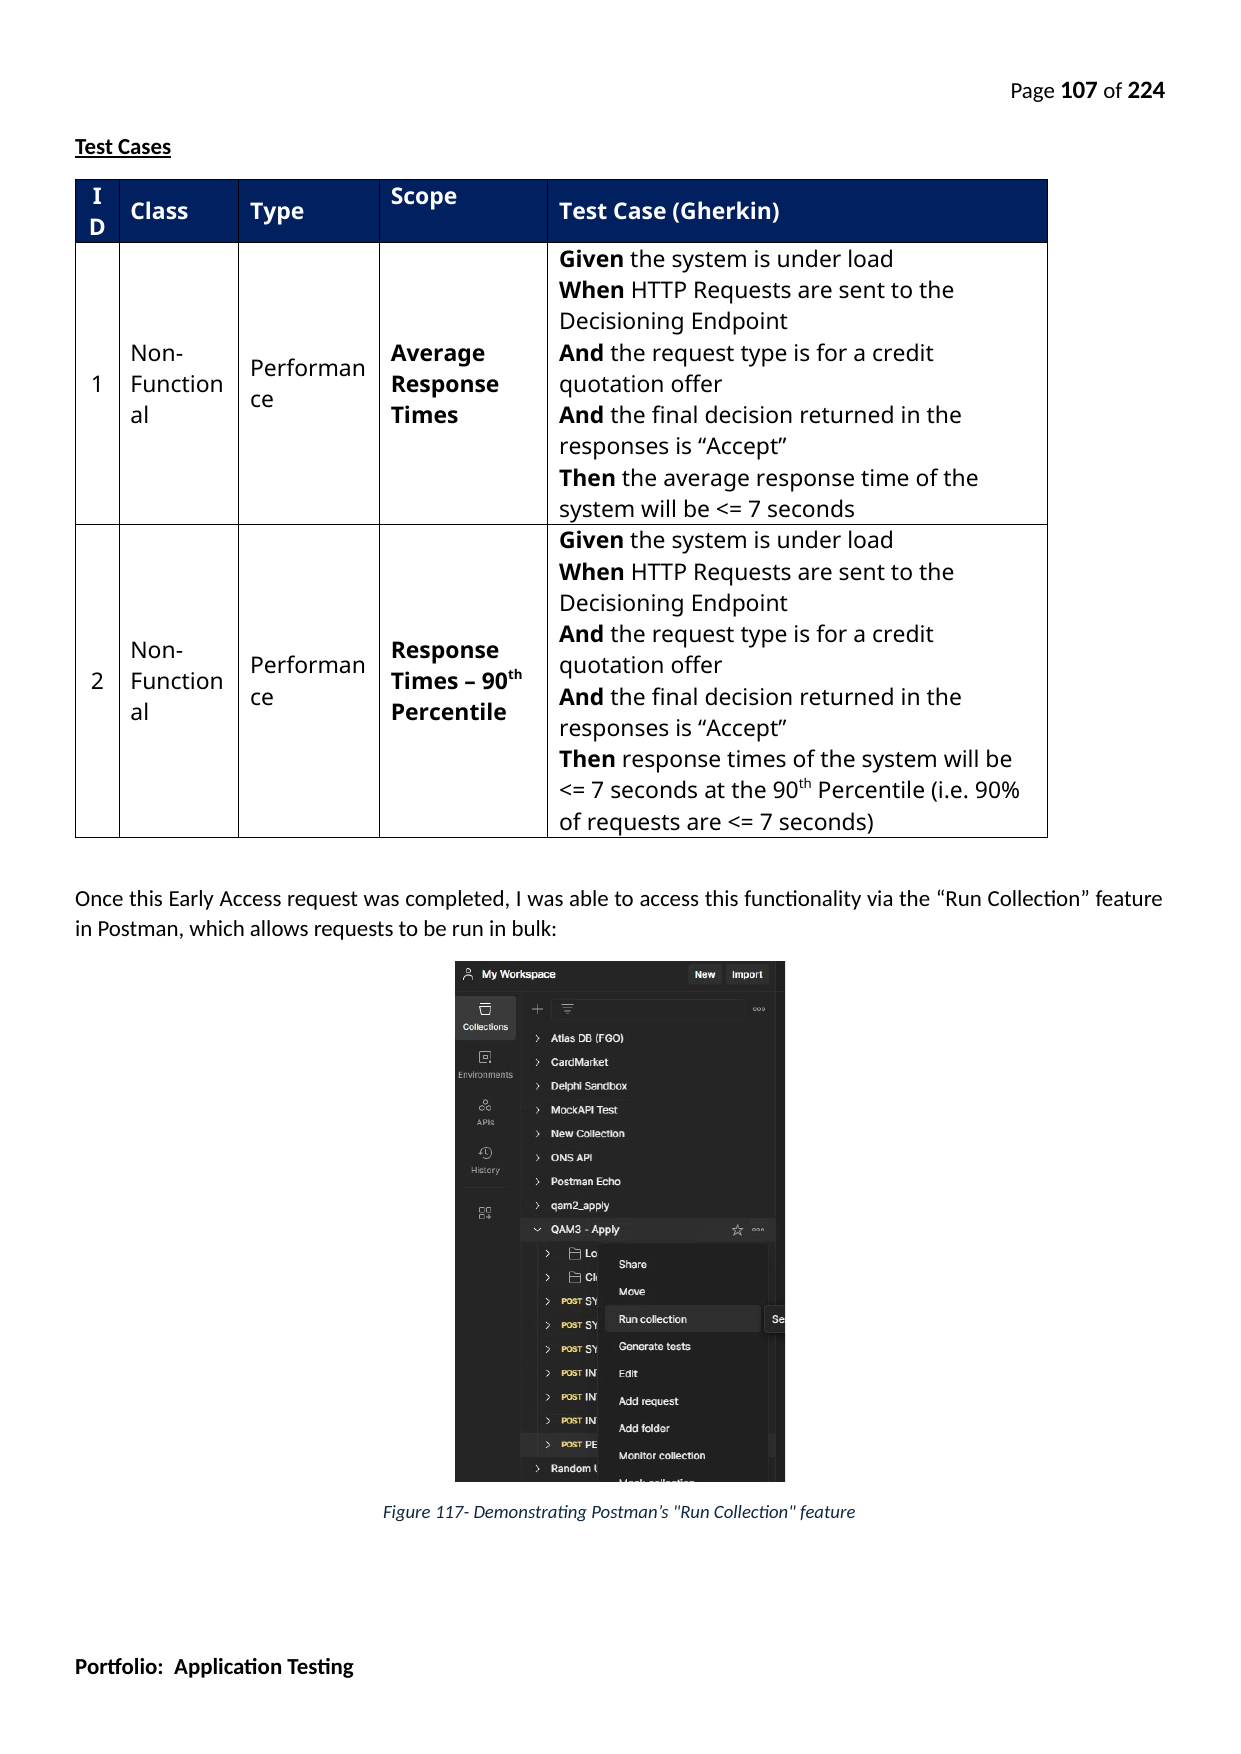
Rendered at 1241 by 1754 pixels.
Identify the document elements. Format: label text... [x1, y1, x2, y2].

table_cell 1 [76, 243, 119, 524]
picture [455, 961, 786, 1482]
table_header Scope [380, 180, 547, 242]
table_header ID [76, 180, 119, 242]
table_cell Performance [239, 525, 379, 837]
table_header Test Case (Gherkin) [548, 180, 1047, 242]
text Test Cases [75, 132, 1165, 160]
table_cell Non-Functional [120, 525, 238, 837]
table_header Type [239, 180, 379, 242]
table_header Class [120, 180, 238, 242]
table_cell Non-Functional [120, 243, 238, 524]
table_cell Average Response Times [380, 243, 547, 524]
table_cell Response Times – 90th Percentile [380, 525, 547, 837]
table_cell Given the system is under load When HTTP Requests are sent to the Decisioning Endpoint And the request type is for a credit quotation offer And the final decision returned in the responses is “Accept” Then the average response time of the system will be <= 7 seconds [548, 243, 1047, 524]
text Once this Early Access request was completed, I was able to access this functionality via the “Run Collection” feature in Postman, which allows requests to be run in bulk: [75, 884, 1165, 943]
table_cell Performance [239, 243, 379, 524]
text Figure 117- Demonstrating Postman’s "Run Collection" feature [75, 1501, 1165, 1523]
table_cell Given the system is under load When HTTP Requests are sent to the Decisioning Endpoint And the request type is for a credit quotation offer And the final decision returned in the responses is “Accept” Then response times of the system will be <= 7 seconds at the 90th Percentile (i.e. 90% of requests are <= 7 seconds) [548, 525, 1047, 837]
table_cell 2 [76, 525, 119, 837]
